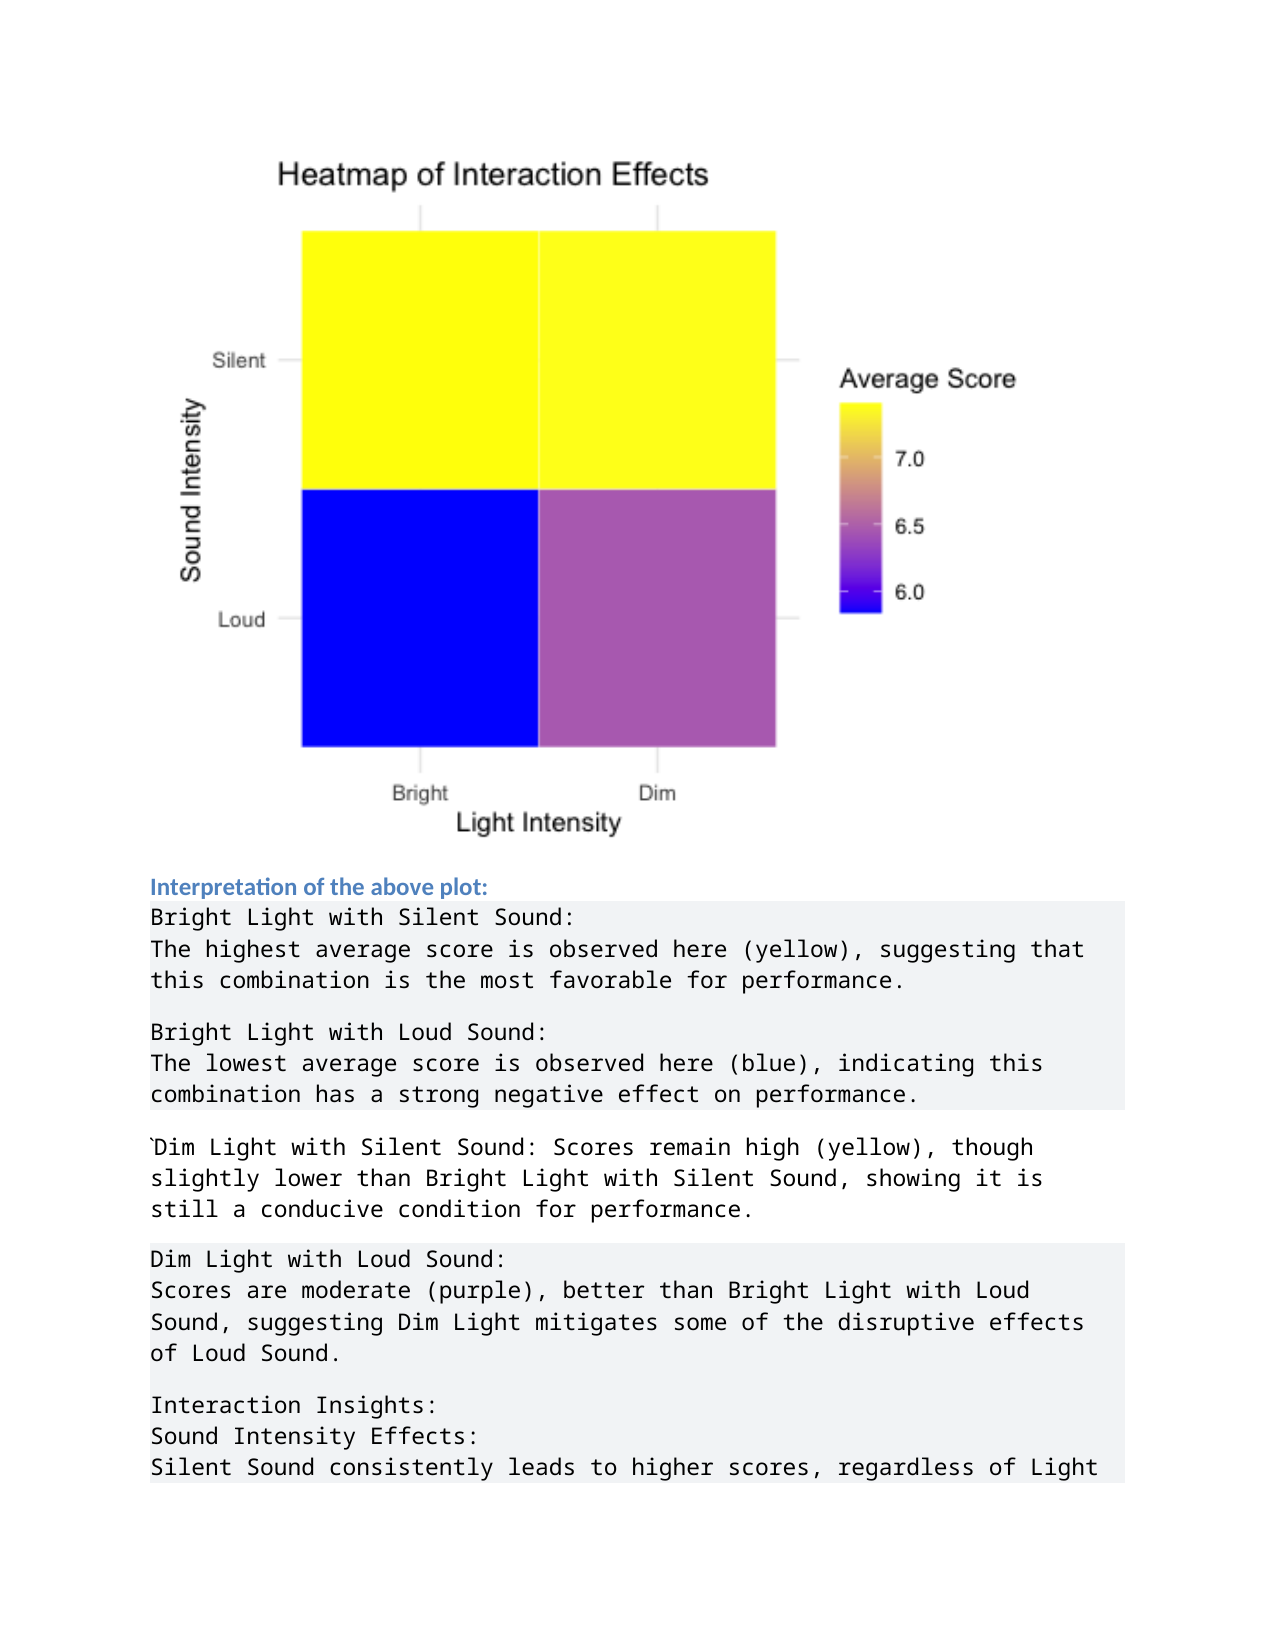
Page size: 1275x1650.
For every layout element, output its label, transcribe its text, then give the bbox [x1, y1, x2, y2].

text `Dim Light with Silent Sound: Scores remain high (yellow), though slightly lower than Bright Light with Silent Sound, showing it is still a conducive condition for performance. [150, 1131, 1125, 1224]
picture [168, 150, 1044, 850]
subtitle Interpretation of the above plot: [150, 871, 1125, 901]
text Dim Light with Loud Sound: Scores are moderate (purple), better than Bright Light with Loud Sound, suggesting Dim Light mitigates some of the disruptive effects of Loud Sound. [150, 1243, 1125, 1368]
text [150, 1389, 1125, 1483]
text Bright Light with Loud Sound: The lowest average score is observed here (blue), indicating this combination has a strong negative effect on performance. [150, 1016, 1125, 1110]
text Bright Light with Silent Sound: The highest average score is observed here (yellow), suggesting that this combination is the most favorable for performance. [150, 901, 1125, 995]
